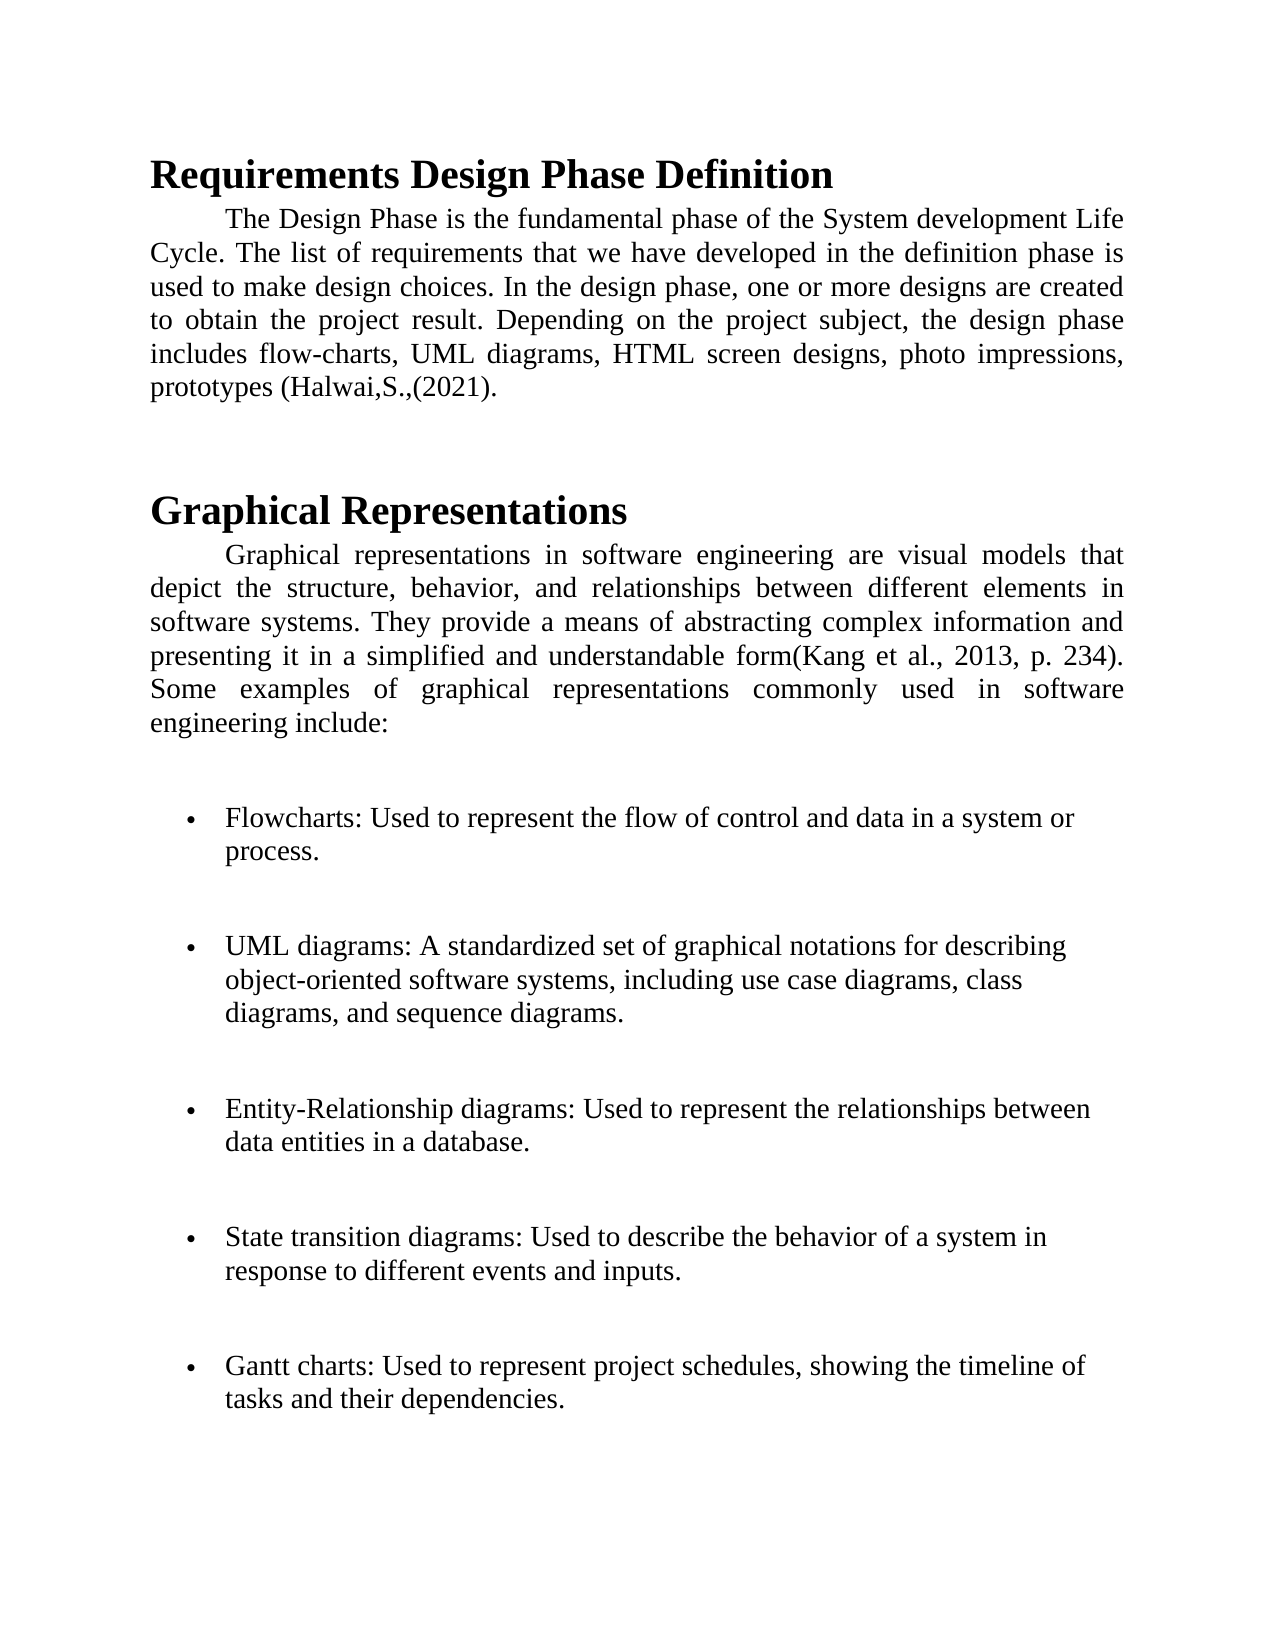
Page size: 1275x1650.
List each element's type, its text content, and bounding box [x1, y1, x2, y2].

list Gantt charts: Used to represent project schedules, showing the timeline of tasks and their dependencies. [187, 1348, 1125, 1415]
subtitle Graphical Representations [150, 485, 1125, 533]
list UML diagrams: A standardized set of graphical notations for describing object-oriented software systems, including use case diagrams, class diagrams, and sequence diagrams. [187, 928, 1125, 1029]
list Flowcharts: Used to represent the flow of control and data in a system or process. [187, 800, 1125, 867]
list Entity-Relationship diagrams: Used to represent the relationships between data entities in a database. [187, 1091, 1125, 1158]
text The Design Phase is the fundamental phase of the System development Life Cycle. The list of requirements that we have developed in the definition phase is used to make design choices. In the design phase, one or more designs are created to obtain the project result. Depending on the project subject, the design phase includes flow-charts, UML diagrams, HTML screen designs, photo impressions, prototypes (Halwai,S.,(2021). [150, 202, 1125, 403]
list State transition diagrams: Used to describe the behavior of a system in response to different events and inputs. [187, 1219, 1125, 1286]
subtitle Requirements Design Phase Definition [150, 150, 1125, 198]
text Graphical representations in software engineering are visual models that depict the structure, behavior, and relationships between different elements in software systems. They provide a means of abstracting complex information and presenting it in a simplified and understandable form(Kang et al., 2013, p. 234). Some examples of graphical representations commonly used in software engineering include: [150, 537, 1125, 738]
